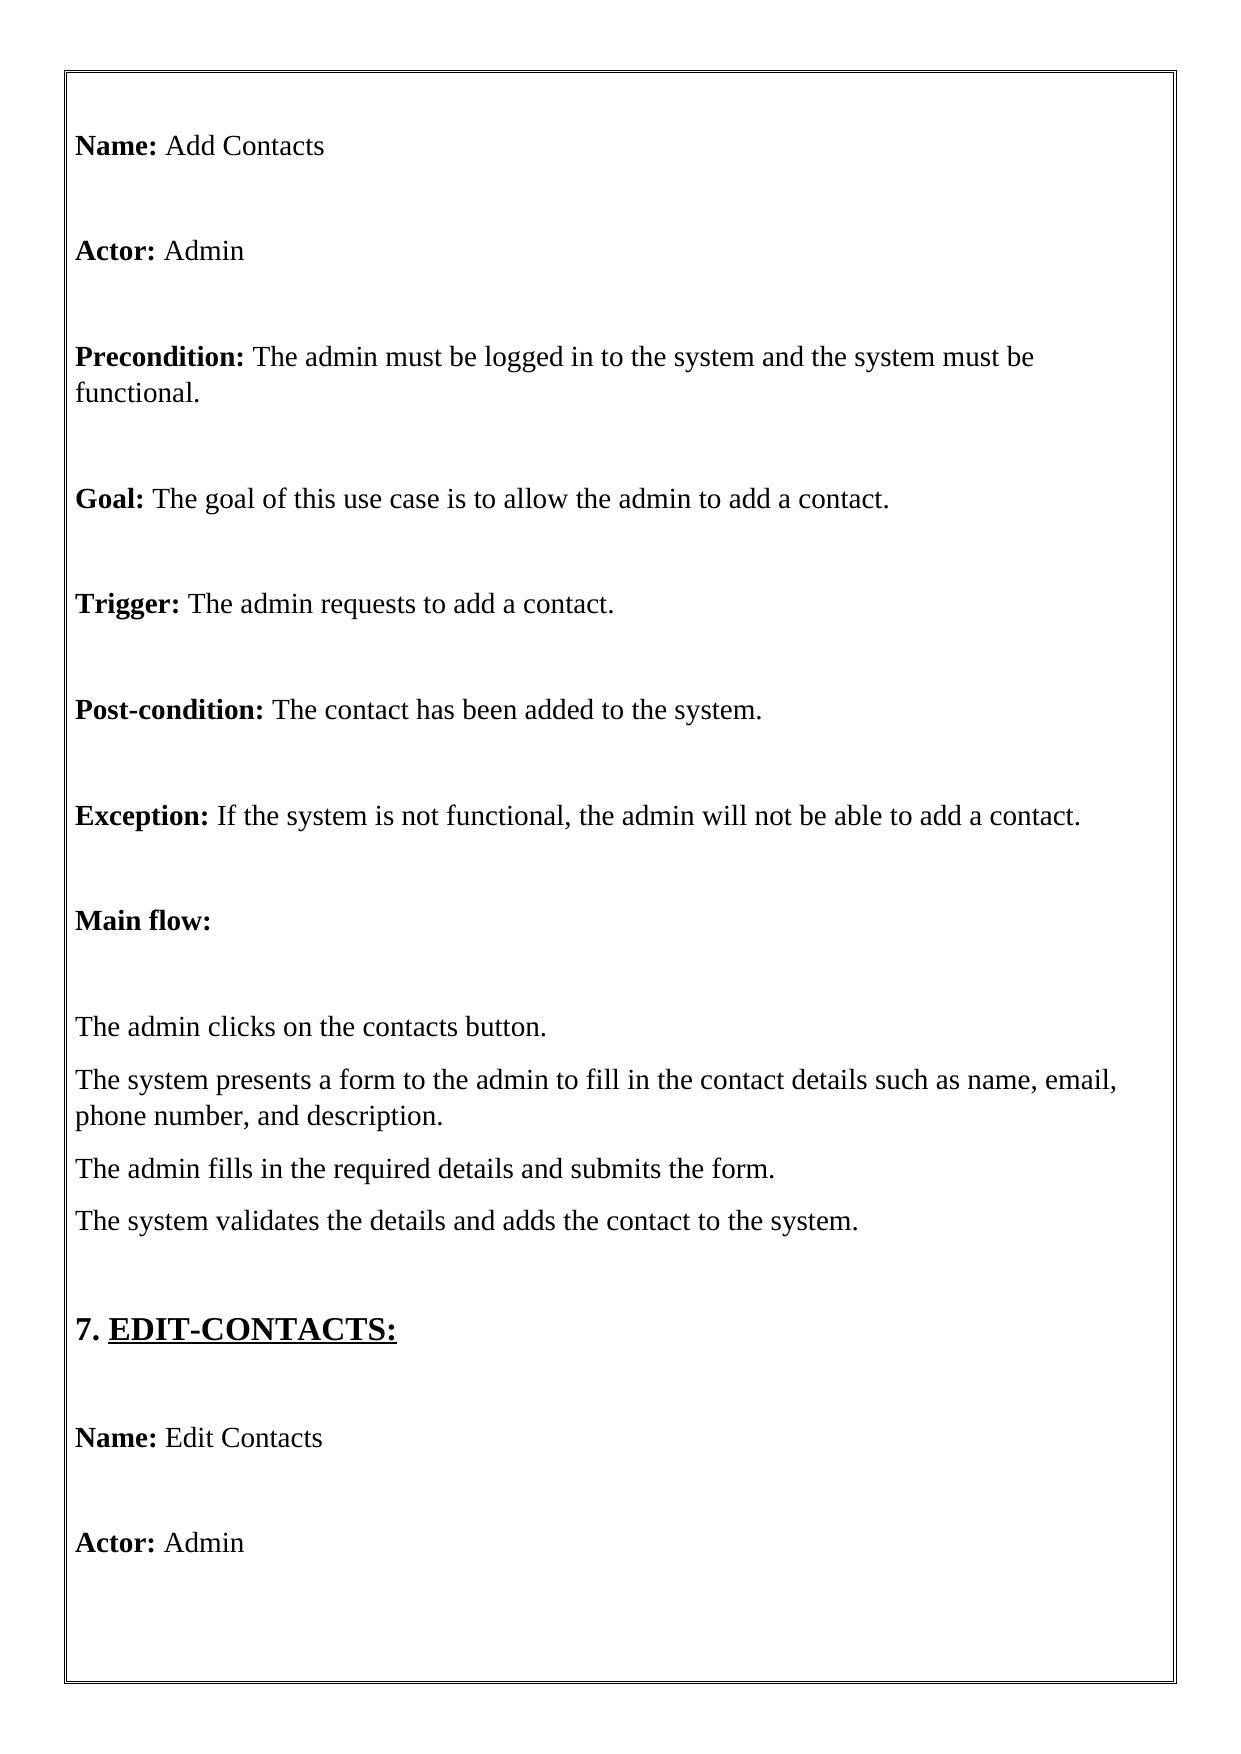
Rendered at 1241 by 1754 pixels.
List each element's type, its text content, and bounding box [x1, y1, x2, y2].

text Trigger: The admin requests to add a contact. [75, 586, 1165, 620]
text The system validates the details and adds the contact to the system. [75, 1203, 1165, 1237]
text Post-condition: The contact has been added to the system. [75, 692, 1165, 726]
text Goal: The goal of this use case is to allow the admin to add a contact. [75, 481, 1165, 514]
text Main flow: [75, 903, 1165, 937]
text Actor: Admin [75, 233, 1165, 267]
text Actor: Admin [75, 1526, 1165, 1559]
text Precondition: The admin must be logged in to the system and the system must be functional. [75, 339, 1165, 409]
text The system presents a form to the admin to fill in the contact details such as name, email, phone number, and description. [75, 1062, 1165, 1131]
list EDIT-CONTACTS: [75, 1309, 1165, 1347]
text Exception: If the system is not functional, the admin will not be able to add a contact. [75, 798, 1165, 831]
text Name: Edit Contacts [75, 1420, 1165, 1453]
text The admin fills in the required details and submits the form. [75, 1151, 1165, 1184]
text Name: Add Contacts [75, 128, 1165, 161]
text The admin clicks on the contacts button. [75, 1009, 1165, 1042]
